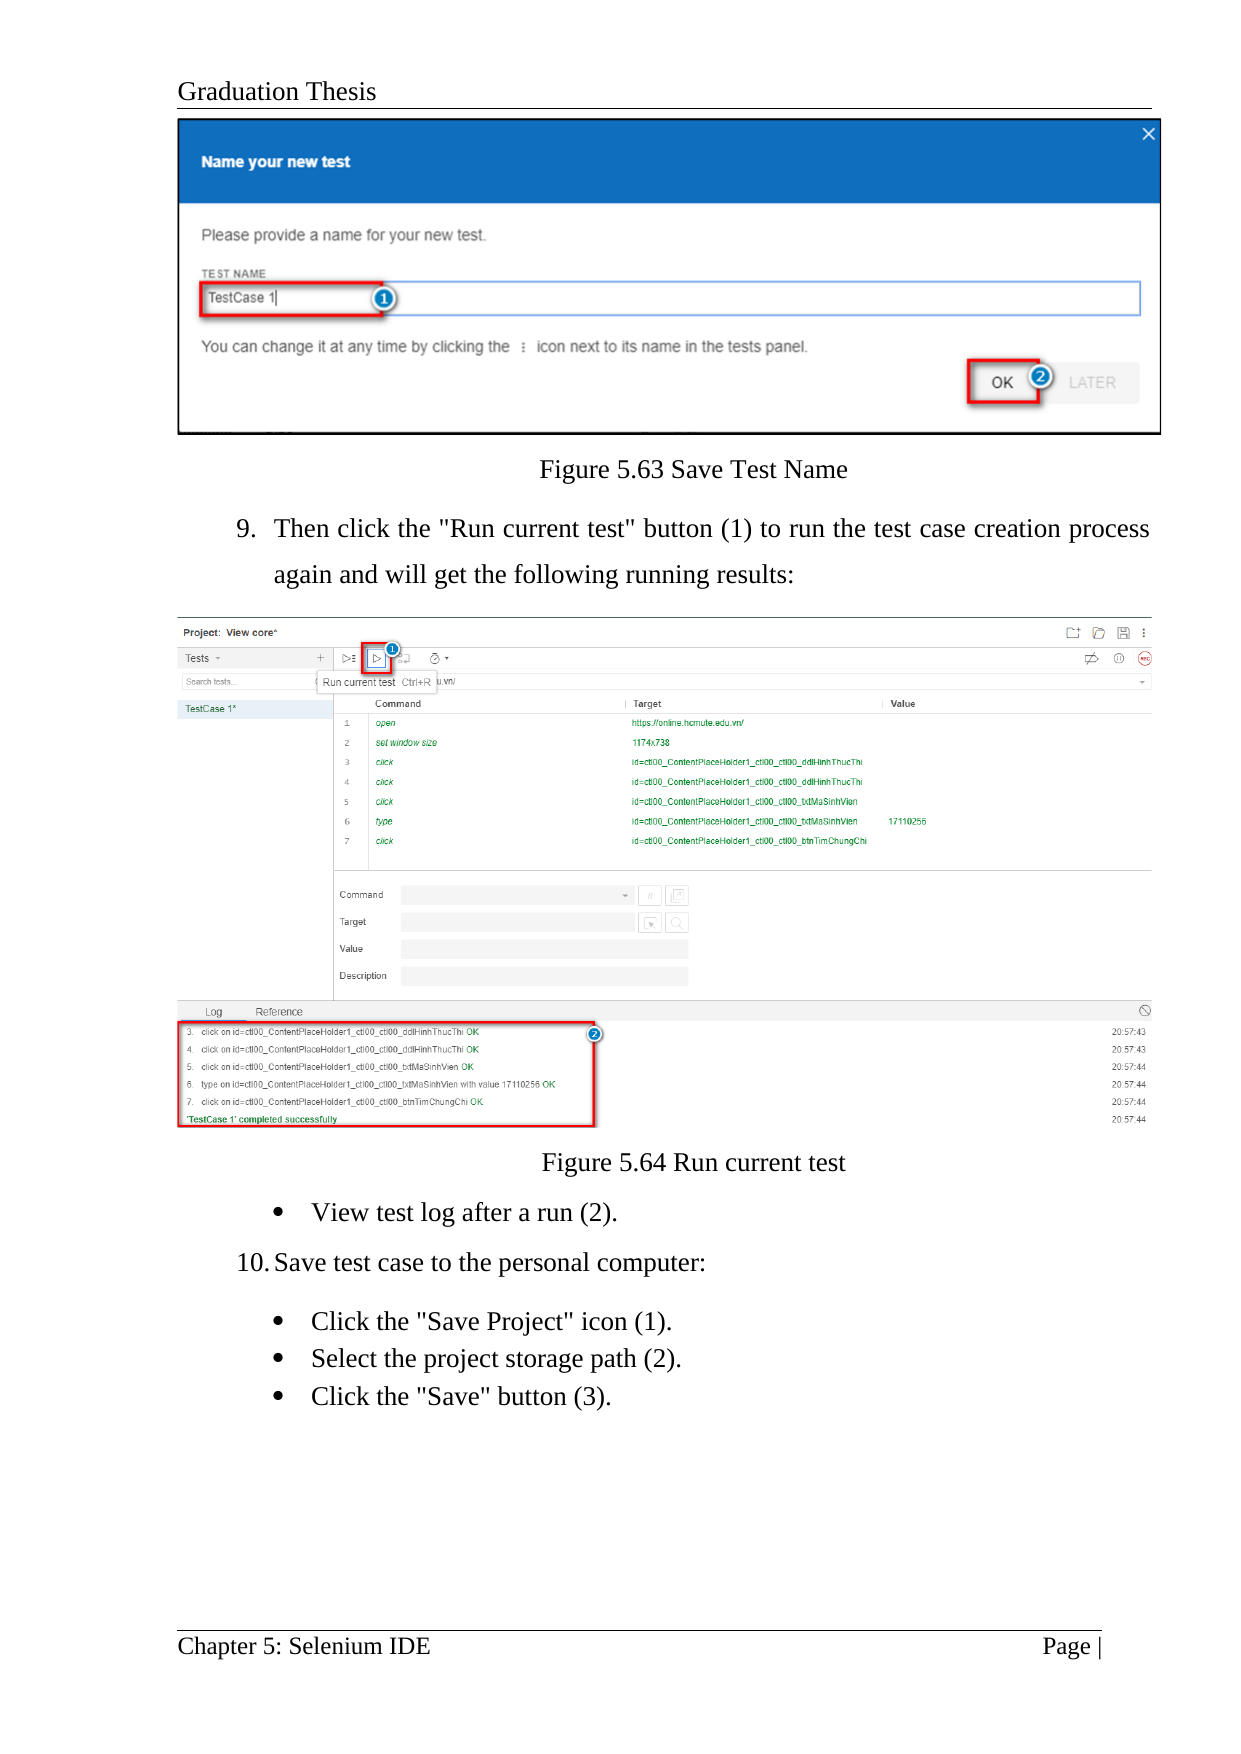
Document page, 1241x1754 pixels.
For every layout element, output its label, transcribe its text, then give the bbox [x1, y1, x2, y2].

list Save test case to the personal computer: [236, 1246, 1152, 1277]
list Click the "Save" button (3). [273, 1380, 1152, 1411]
list View test log after a run (2). [273, 1196, 1152, 1227]
list Then click the "Run current test" button (1) to run the test case creation process again and will get the following running results: [236, 512, 1152, 590]
list Select the project storage path (2). [273, 1342, 1152, 1373]
picture [177, 118, 1162, 435]
picture [177, 617, 1152, 1128]
list Click the "Save Project" icon (1). [273, 1305, 1152, 1336]
